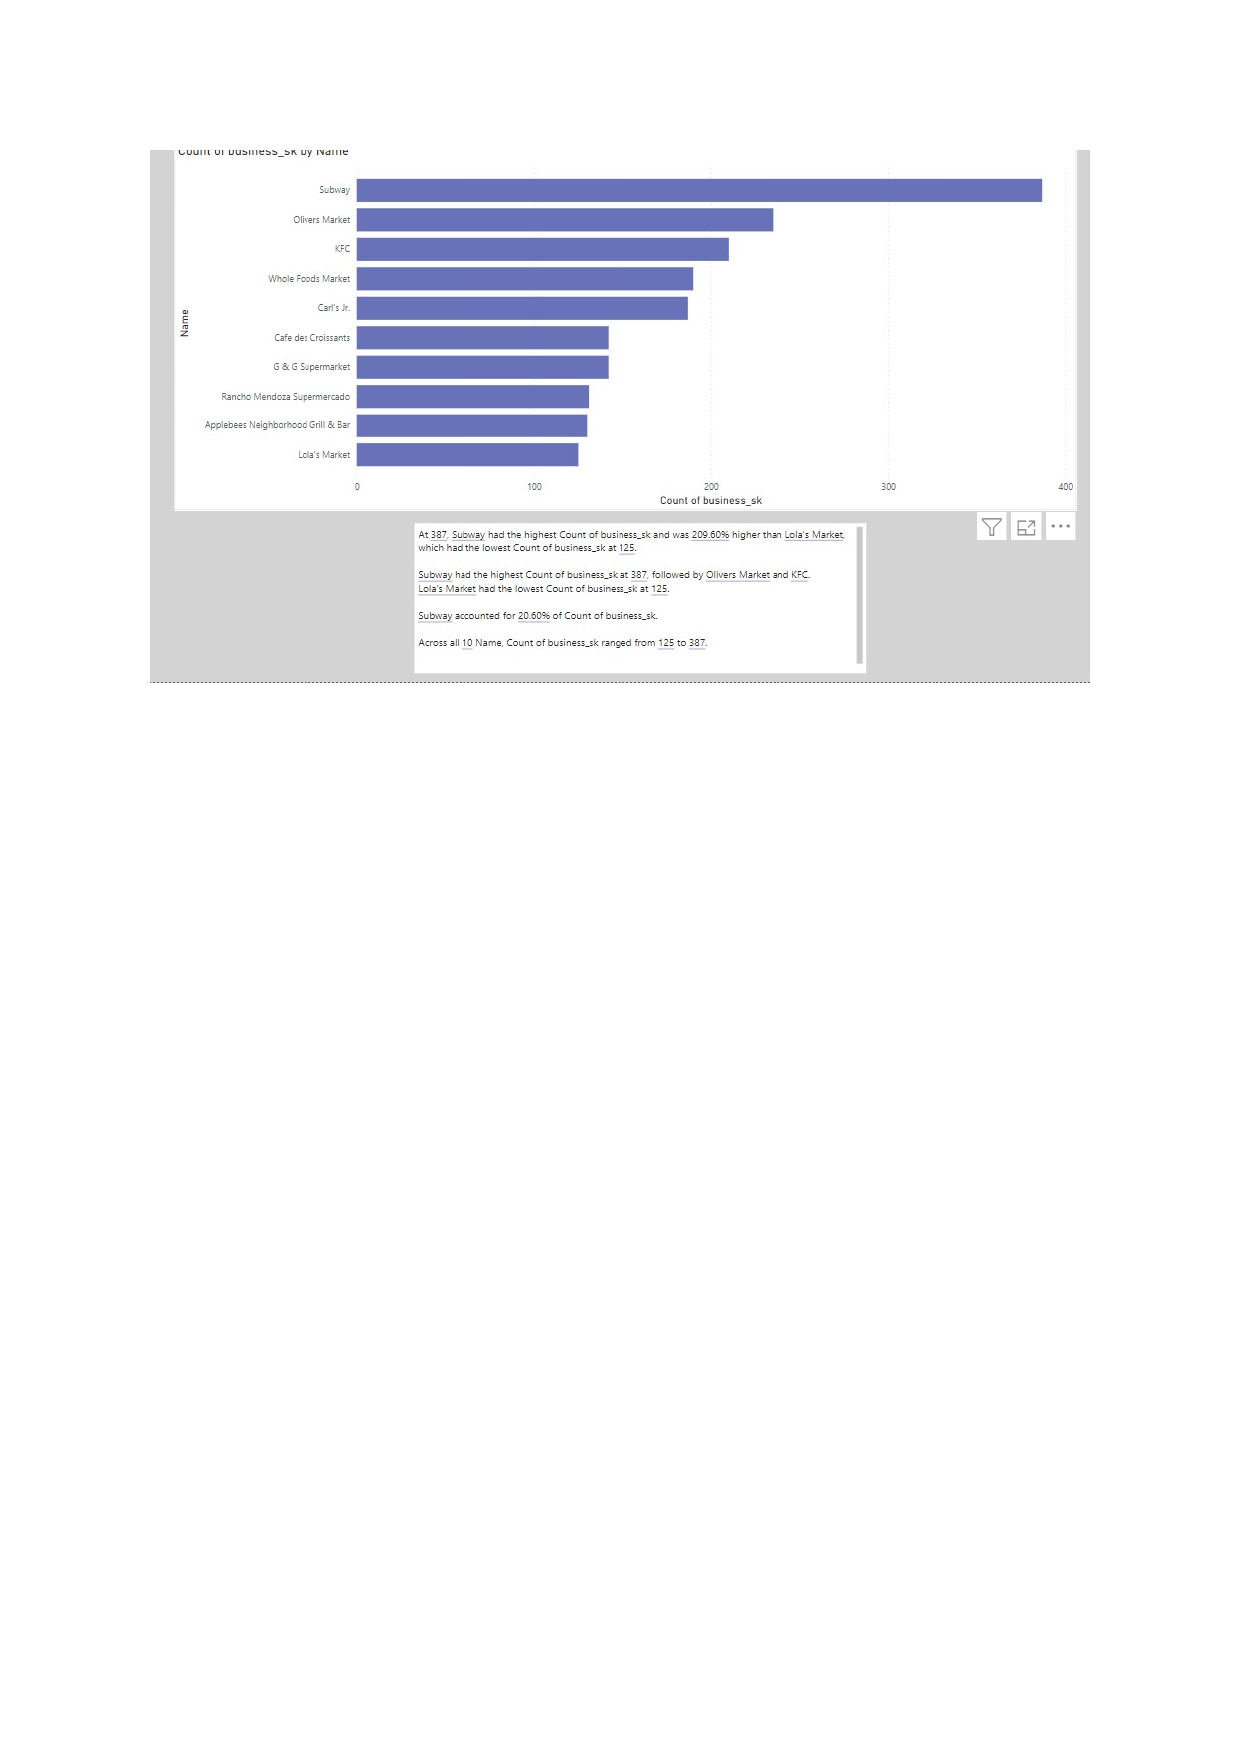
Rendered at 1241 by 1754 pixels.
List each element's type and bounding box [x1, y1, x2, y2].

picture [150, 150, 1091, 683]
